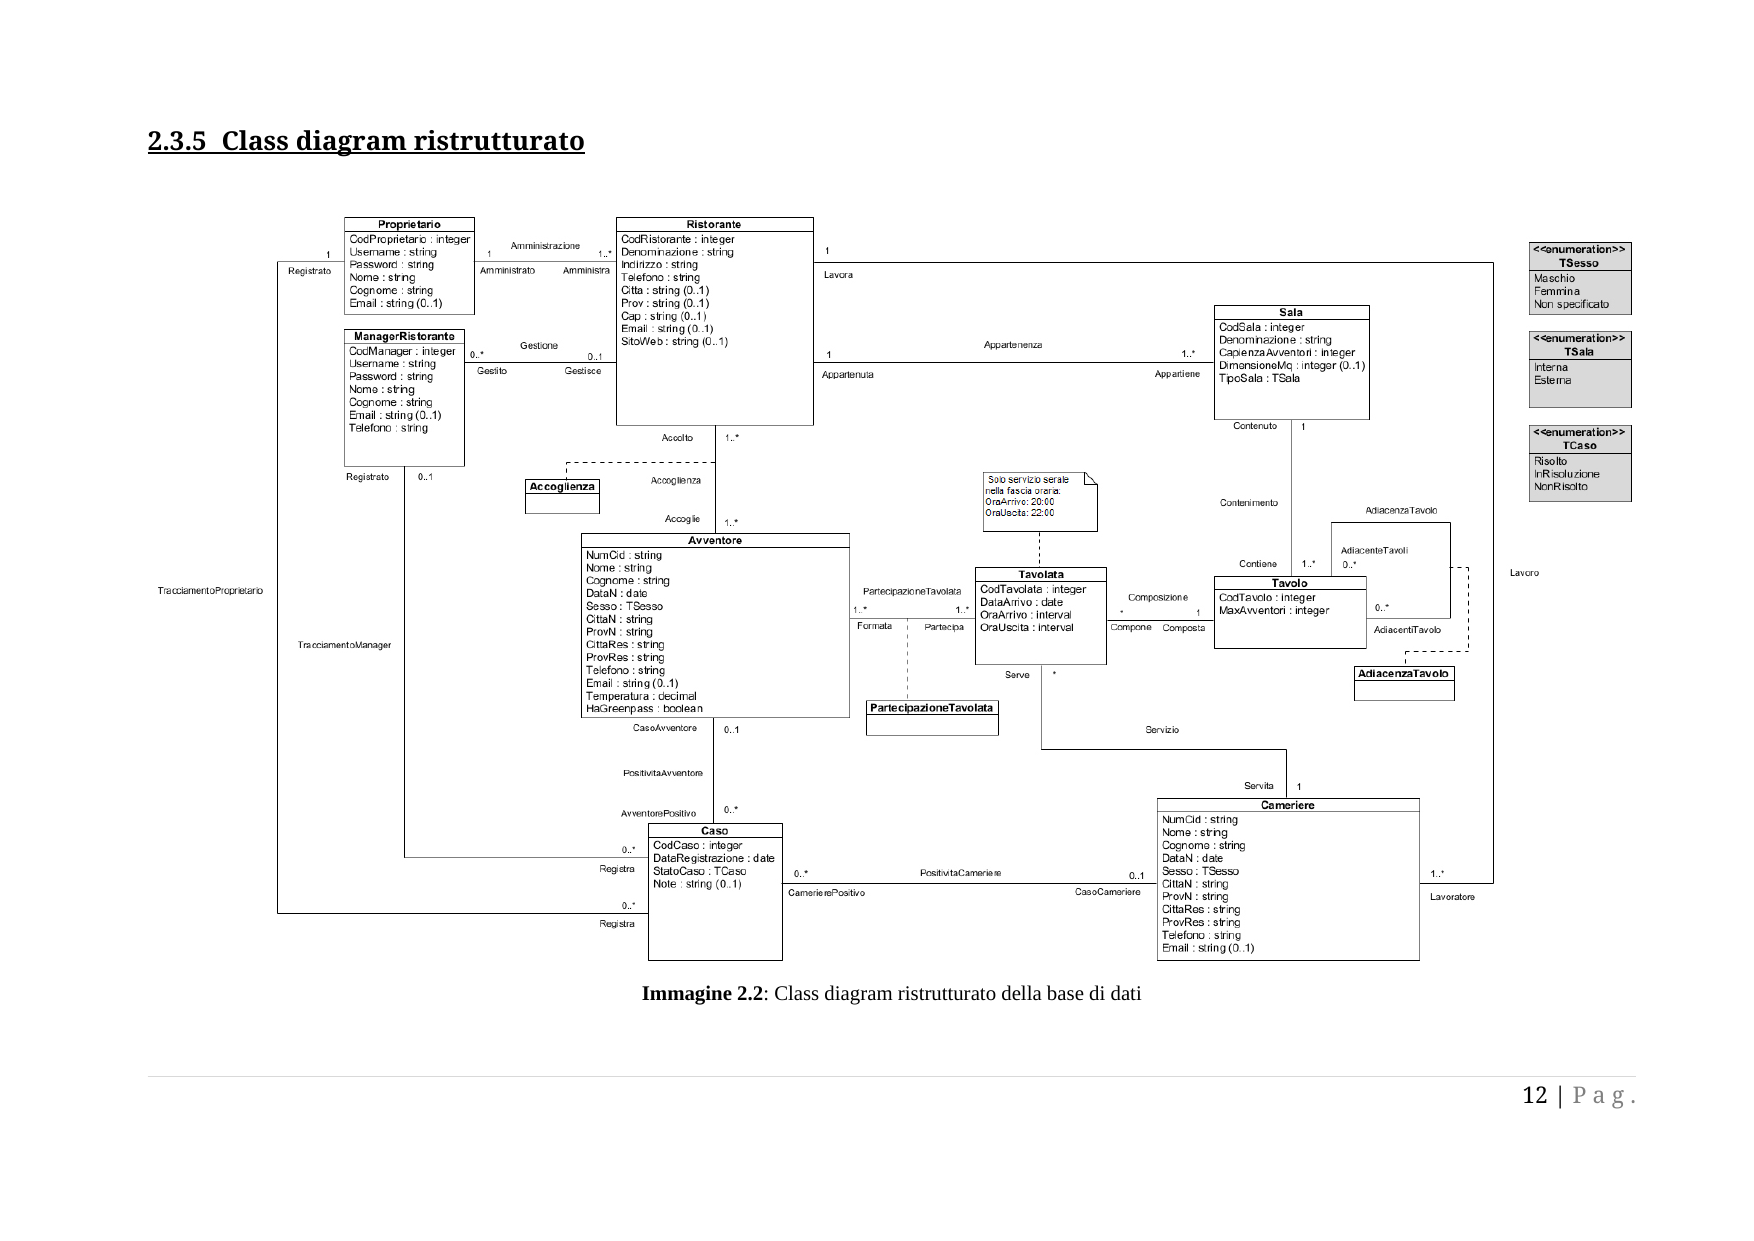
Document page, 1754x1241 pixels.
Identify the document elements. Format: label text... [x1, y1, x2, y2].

subtitle 2.3.5 Class diagram ristrutturato [148, 122, 1636, 158]
text Immagine 2.2: Class diagram ristrutturato della base di dati [148, 981, 1636, 1005]
picture [147, 215, 1634, 963]
